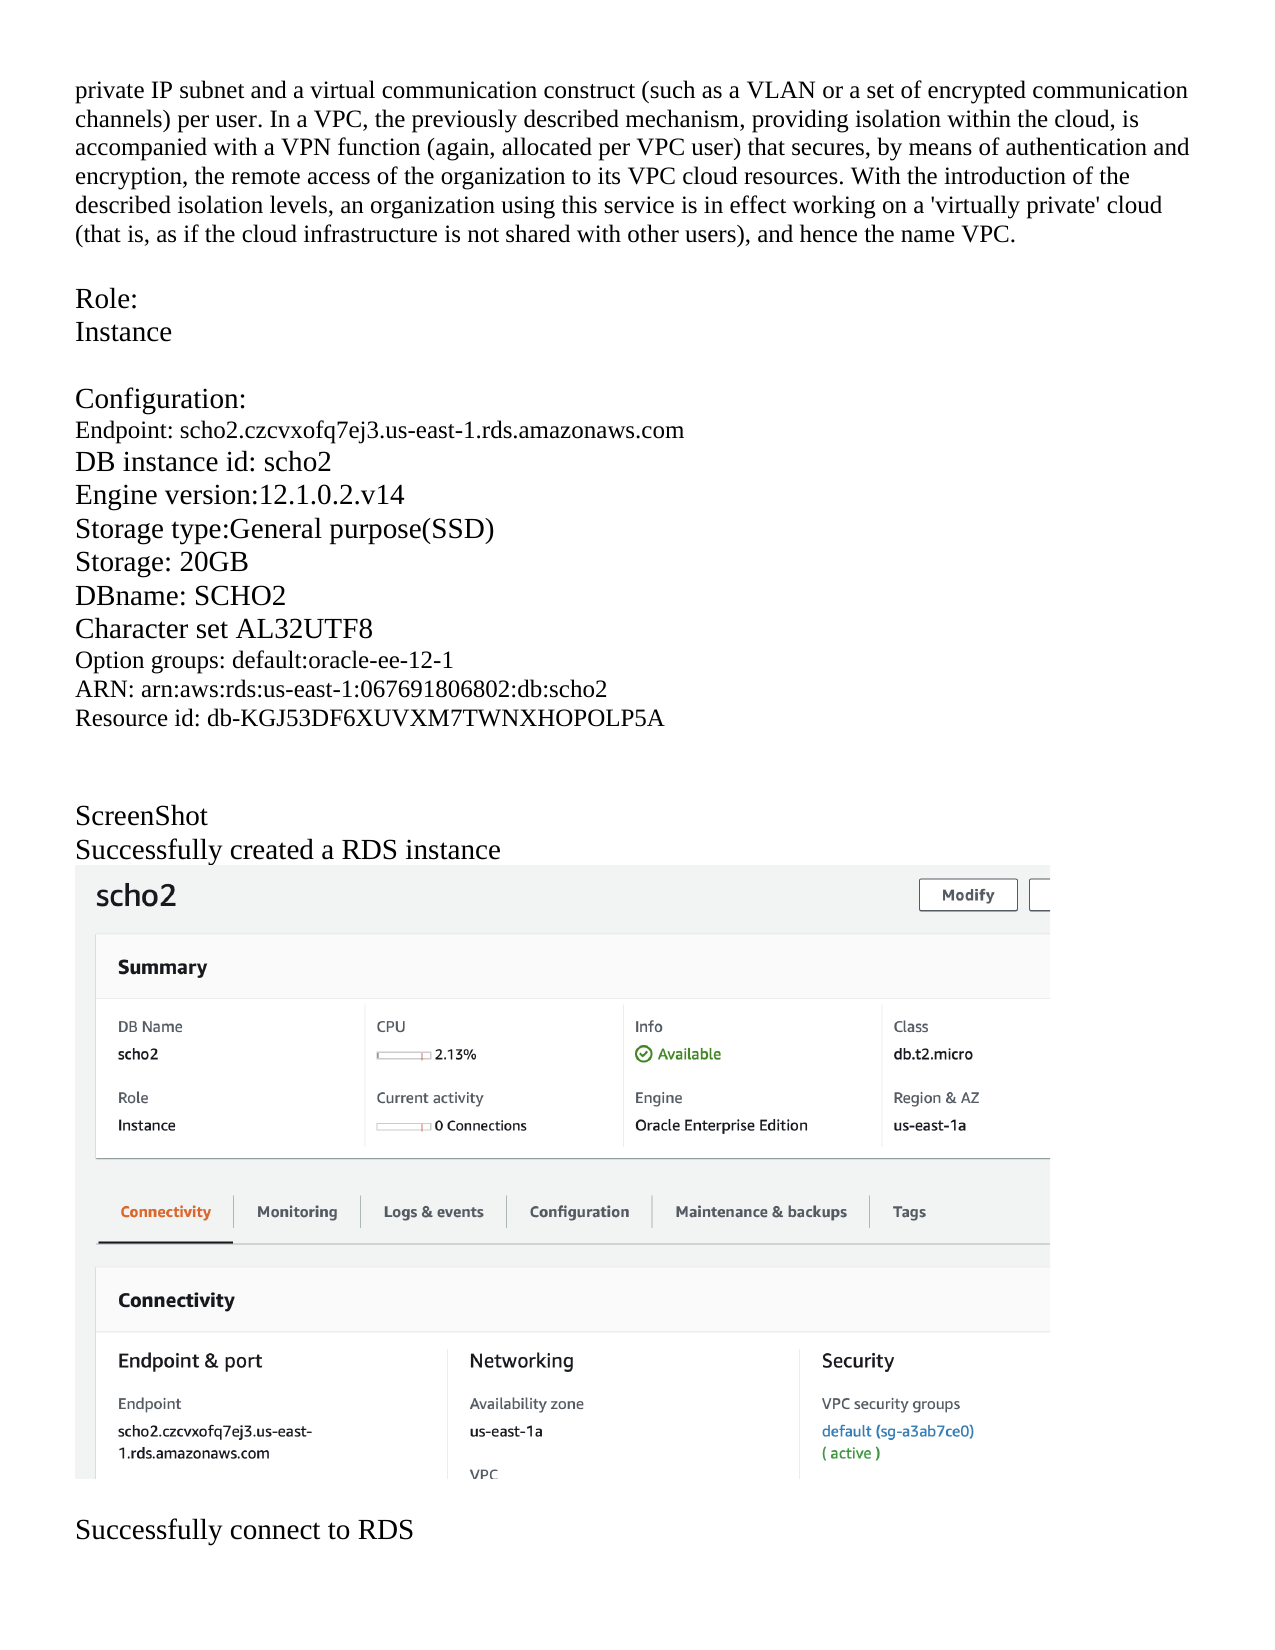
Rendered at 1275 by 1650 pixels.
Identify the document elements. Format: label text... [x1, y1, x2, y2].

text ScreenShot [75, 798, 1200, 832]
text ARN: arn:aws:rds:us-east-1:067691806802:db:scho2 [75, 674, 1200, 703]
text Endpoint: scho2.czcvxofq7ej3.us-east-1.rds.amazonaws.com [75, 415, 1200, 444]
text Storage type:General purpose(SSD) [75, 511, 1200, 544]
text DB instance id: scho2 [75, 444, 1200, 477]
picture [75, 865, 1050, 1479]
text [75, 75, 1200, 247]
text Option groups: default:oracle-ee-12-1 [75, 645, 1200, 674]
text Instance [75, 314, 1200, 348]
text Successfully connect to RDS [75, 1512, 1200, 1546]
text Storage: 20GB [75, 544, 1200, 578]
text Configuration: [75, 382, 1200, 415]
text Successfully created a RDS instance [75, 832, 1200, 866]
text Engine version:12.1.0.2.v14 [75, 477, 1200, 511]
text Resource id: db-KGJ53DF6XUVXM7TWNXHOPOLP5A [75, 703, 1200, 731]
text Role: [75, 281, 1200, 314]
text Character set AL32UTF8 [75, 612, 1200, 645]
text DBname: SCHO2 [75, 578, 1200, 612]
